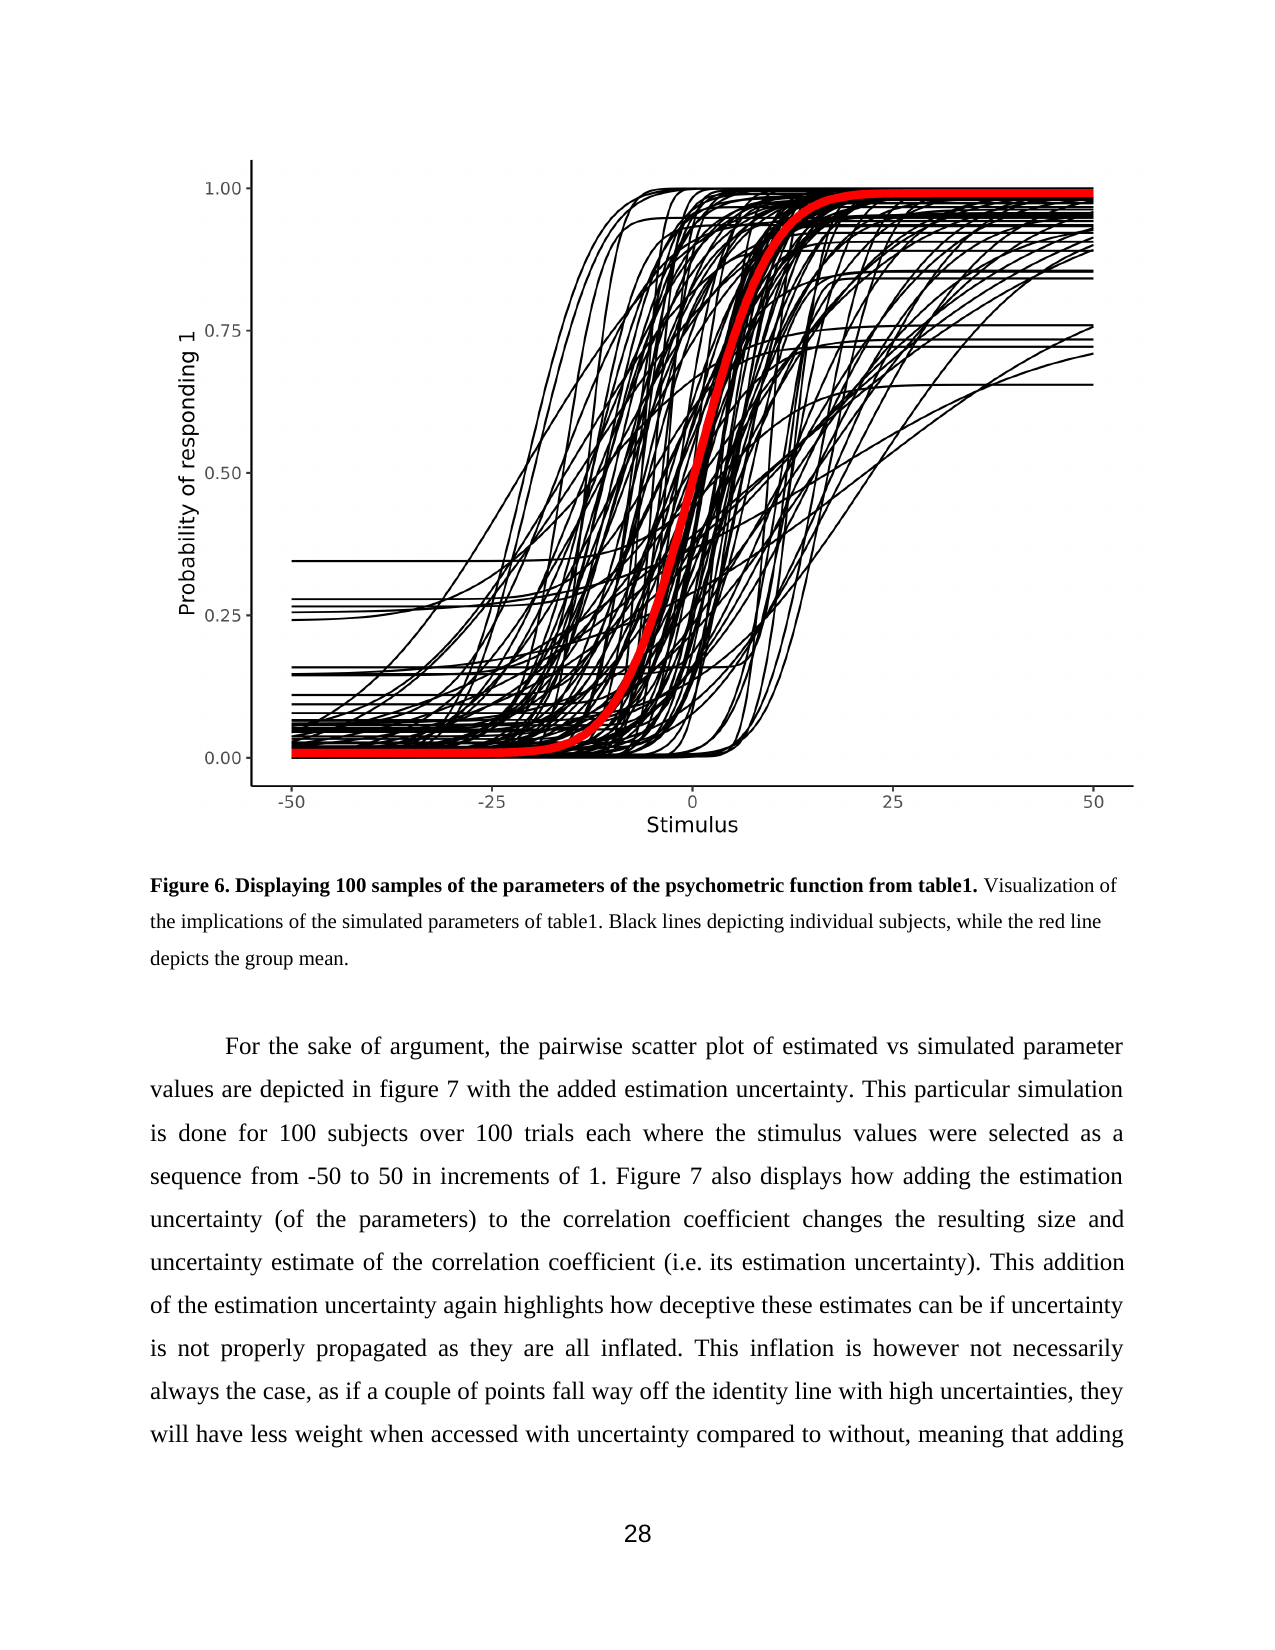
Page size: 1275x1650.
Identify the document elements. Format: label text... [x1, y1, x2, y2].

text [150, 1031, 1125, 1448]
picture [168, 150, 1144, 847]
text Figure 6. Displaying 100 samples of the parameters of the psychometric function from table1. Visualization of the implications of the simulated parameters of table1. Black lines depicting individual subjects, while the red line depicts the group mean. [150, 873, 1125, 969]
